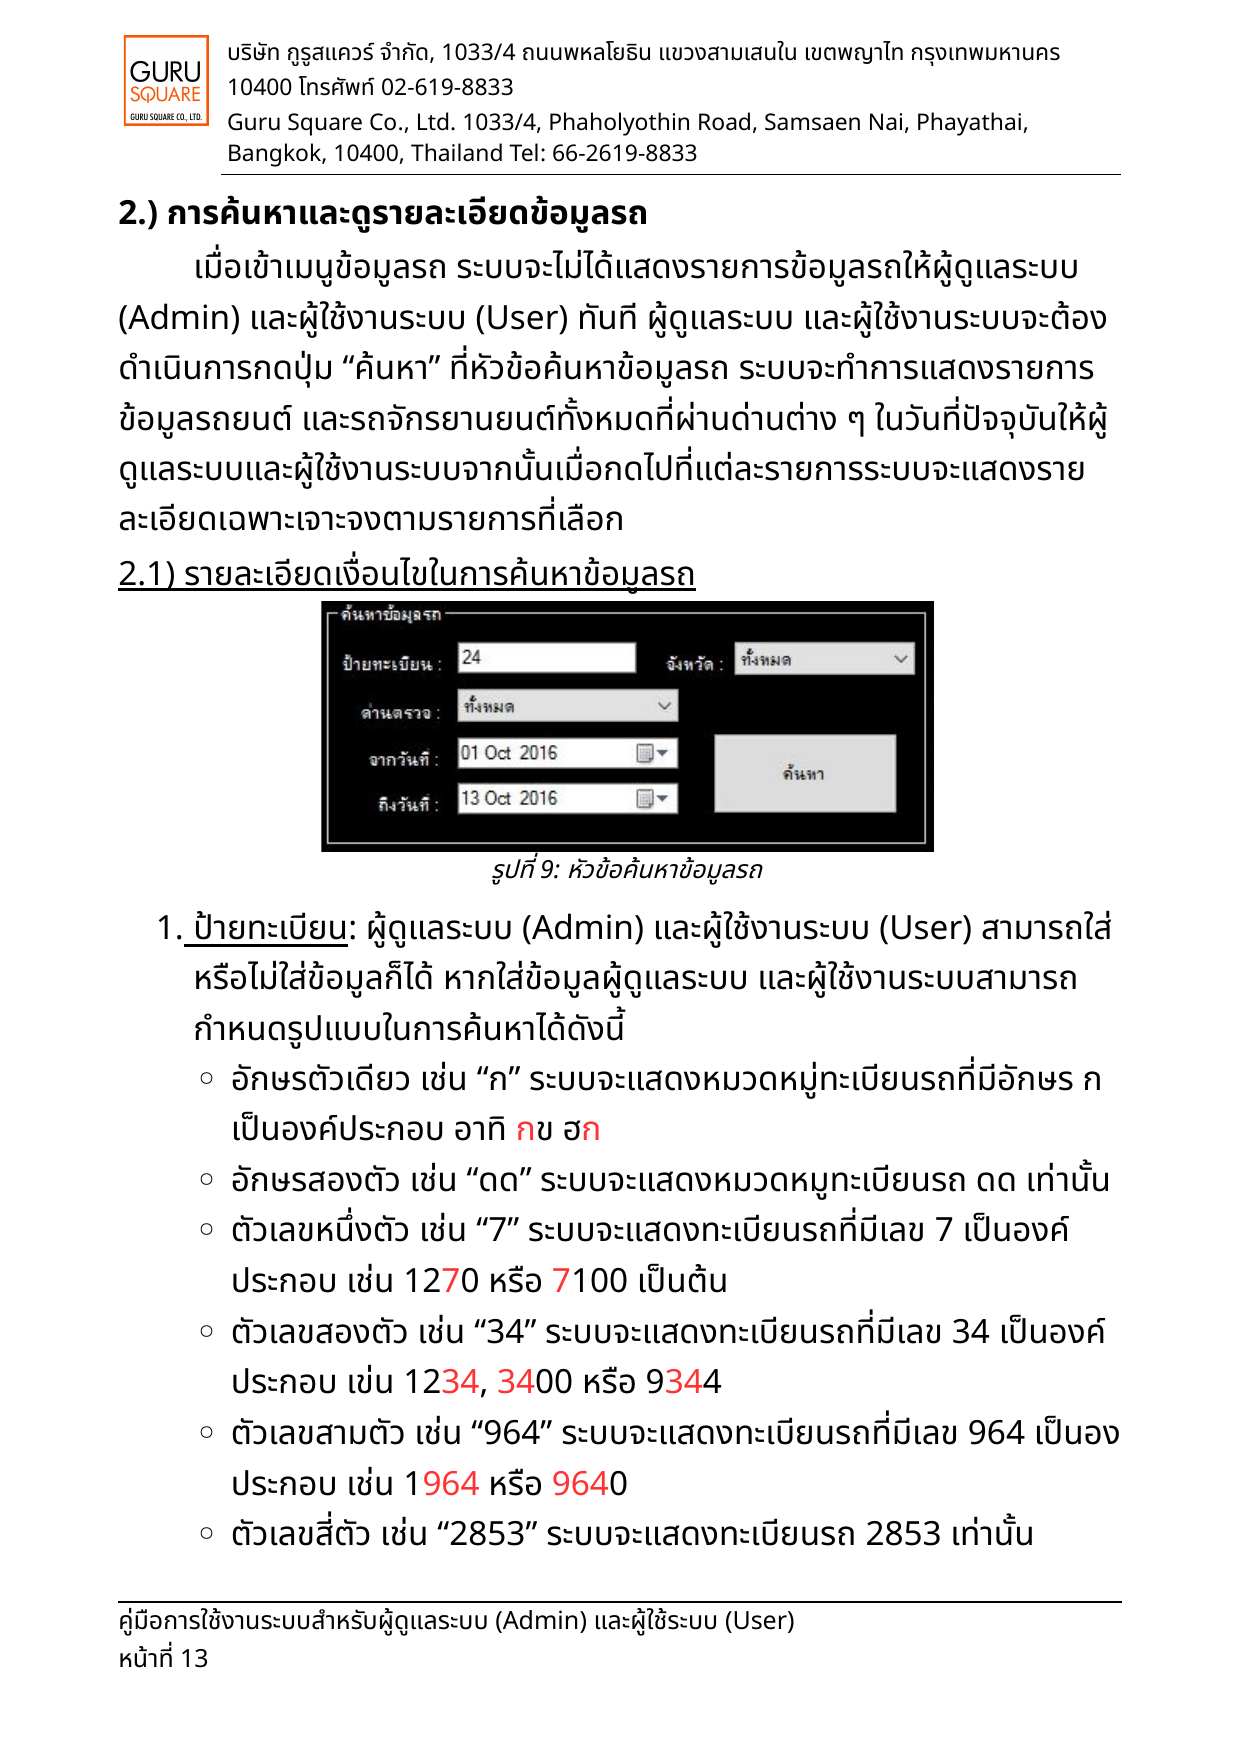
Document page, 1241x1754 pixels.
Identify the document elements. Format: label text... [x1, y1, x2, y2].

list อักษรตัวเดียว เช่น “ก” ระบบจะแสดงหมวดหมู่ทะเบียนรถที่มีอักษร ก เป็นองค์ประกอบ อาทิ กข ฮก [193, 1055, 1122, 1156]
text เมื่อเข้าเมนูข้อมูลรถ ระบบจะไม่ได้แสดงรายการข้อมูลรถให้ผู้ดูแลระบบ (Admin) และผู้ใช้งานระบบ (User) ทันที ผู้ดูแลระบบ และผู้ใช้งานระบบจะต้องดำเนินการกดปุ่ม “ค้นหา” ที่หัวข้อค้นหาข้อมูลรถ ระบบจะทำการแสดงรายการข้อมูลรถยนต์ และรถจักรยานยนต์ทั้งหมดที่ผ่านด่านต่าง ๆ ในวันที่ปัจจุบันให้ผู้ดูแลระบบและผู้ใช้งานระบบจากนั้นเมื่อกดไปที่แต่ละรายการระบบจะแสดงรายละเอียดเฉพาะเจาะจงตามรายการที่เลือก [118, 243, 1122, 546]
list ตัวเลขสี่ตัว เช่น “2853” ระบบจะแสดงทะเบียนรถ 2853 เท่านั้น [193, 1510, 1122, 1561]
list อักษรสองตัว เช่น “ดด” ระบบจะแสดงหมวดหมูทะเบียนรถ ดด เท่านั้น [193, 1156, 1122, 1206]
subtitle 2.1) รายละเอียดเงื่อนไขในการค้นหาข้อมูลรถ [118, 550, 1122, 601]
picture [123, 35, 209, 126]
list ตัวเลขหนึ่งตัว เช่น “7” ระบบจะแสดงทะเบียนรถที่มีเลข 7 เป็นองค์ประกอบ เช่น 1270 หรือ 7100 เป็นต้น [193, 1206, 1122, 1307]
list ตัวเลขสามตัว เช่น “964” ระบบจะแสดงทะเบียนรถที่มีเลข 964 เป็นองประกอบ เช่น 1964 หรือ 9640 [193, 1409, 1122, 1510]
picture [321, 601, 934, 852]
subtitle 2.) การค้นหาและดูรายละเอียดข้อมูลรถ [118, 188, 1122, 239]
list ตัวเลขสองตัว เช่น “34” ระบบจะแสดงทะเบียนรถที่มีเลข 34 เป็นองค์ประกอบ เข่น 1234, 3400 หรือ 9344 [193, 1307, 1122, 1409]
